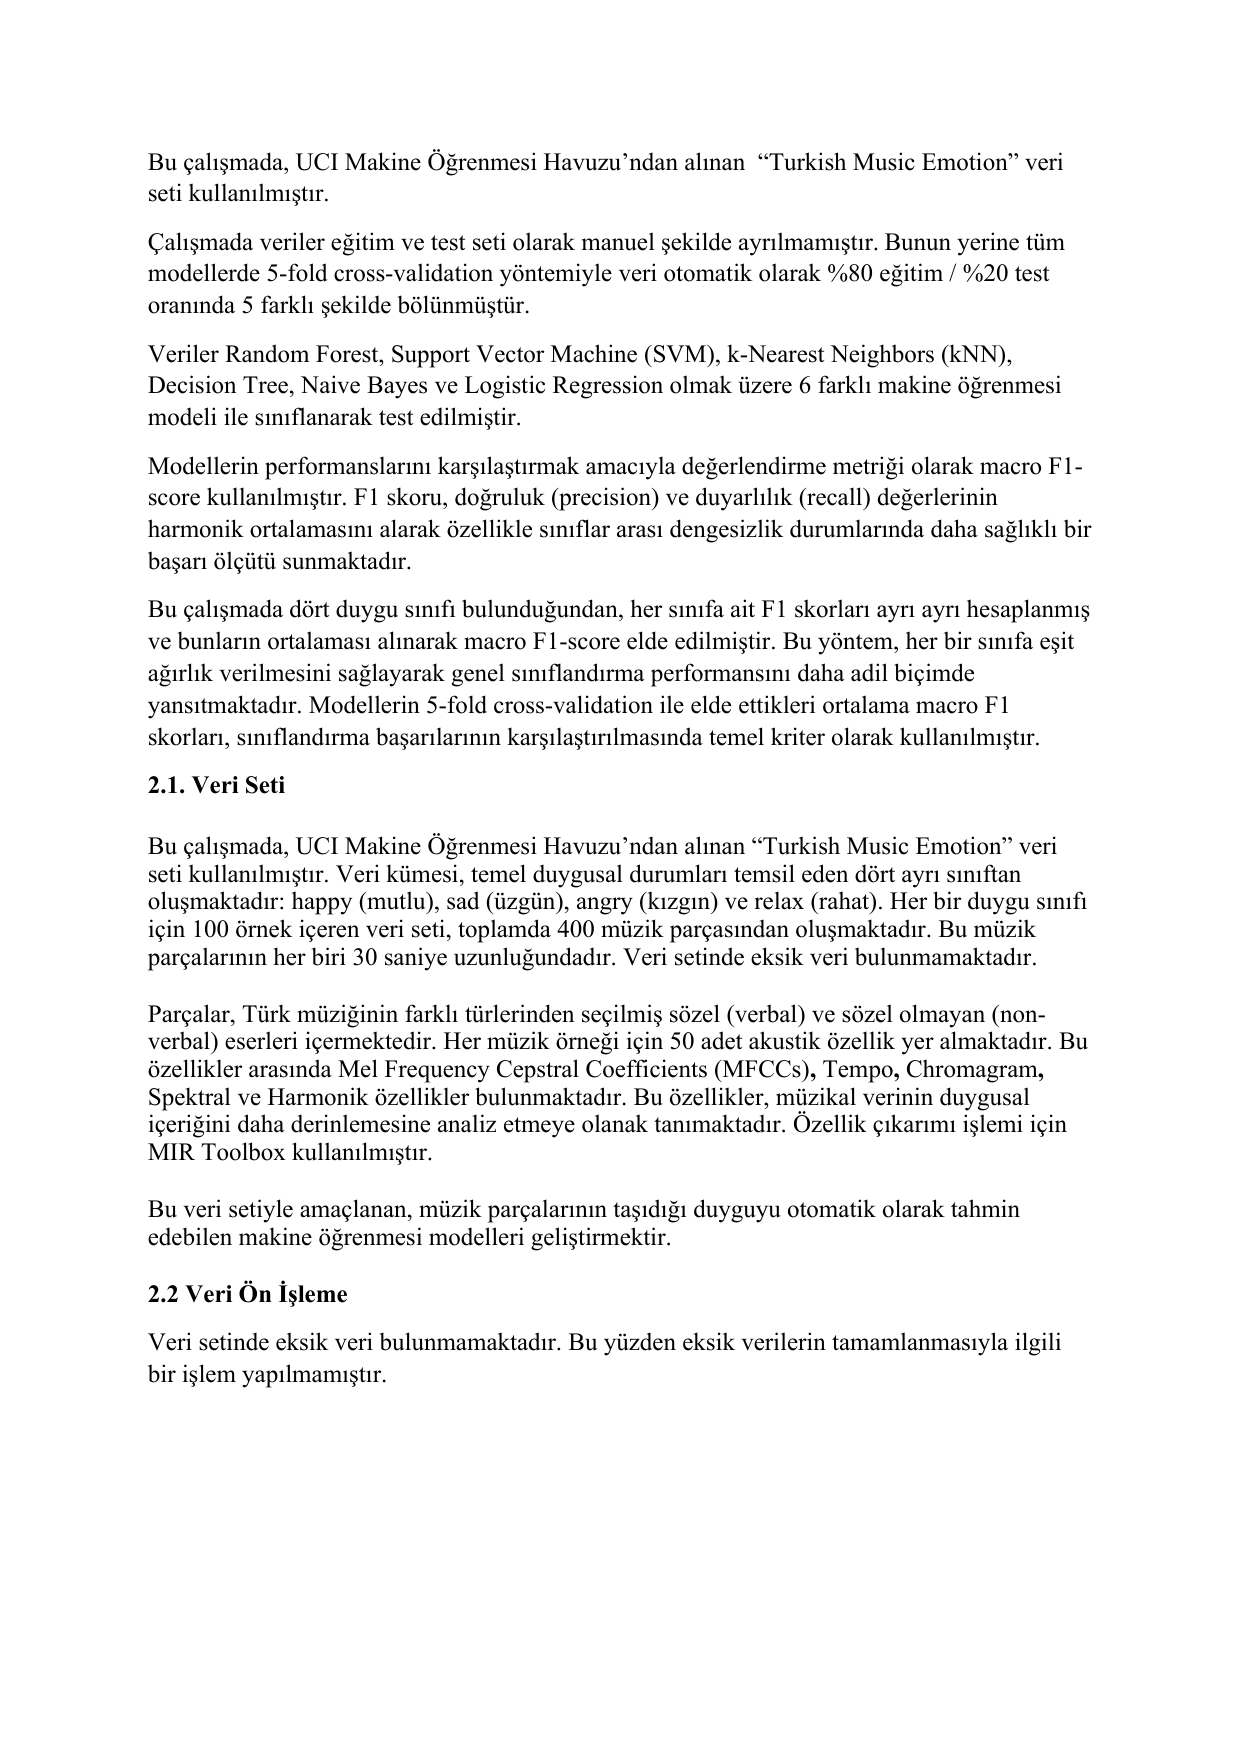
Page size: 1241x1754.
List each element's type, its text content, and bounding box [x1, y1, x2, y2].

text 2.1. Veri Seti [148, 771, 1093, 799]
text 2.2 Veri Ön İşleme [148, 1280, 1093, 1307]
text Bu çalışmada, UCI Makine Öğrenmesi Havuzu’ndan alınan “Turkish Music Emotion” veri seti kullanılmıştır. Veri kümesi, temel duygusal durumları temsil eden dört ayrı sınıftan oluşmaktadır: happy (mutlu), sad (üzgün), angry (kızgın) ve relax (rahat). Her bir duygu sınıfı için 100 örnek içeren veri seti, toplamda 400 müzik parçasından oluşmaktadır. Bu müzik parçalarının her biri 30 saniye uzunluğundadır. Veri setinde eksik veri bulunmamaktadır. [148, 832, 1093, 971]
text Bu çalışmada, UCI Makine Öğrenmesi Havuzu’ndan alınan “Turkish Music Emotion” veri seti kullanılmıştır. [148, 148, 1093, 207]
text Veriler Random Forest, Support Vector Machine (SVM), k-Nearest Neighbors (kNN), Decision Tree, Naive Bayes ve Logistic Regression olmak üzere 6 farklı makine öğrenmesi modeli ile sınıflanarak test edilmiştir. [148, 340, 1093, 431]
text Parçalar, Türk müziğinin farklı türlerinden seçilmiş sözel (verbal) ve sözel olmayan (non-verbal) eserleri içermektedir. Her müzik örneği için 50 adet akustik özellik yer almaktadır. Bu özellikler arasında Mel Frequency Cepstral Coefficients (MFCCs), Tempo, Chromagram, Spektral ve Harmonik özellikler bulunmaktadır. Bu özellikler, müzikal verinin duygusal içeriğini daha derinlemesine analiz etmeye olanak tanımaktadır. Özellik çıkarımı işlemi için MIR Toolbox kullanılmıştır. [148, 1000, 1093, 1166]
text Bu veri setiyle amaçlanan, müzik parçalarının taşıdığı duyguyu otomatik olarak tahmin edebilen makine öğrenmesi modelleri geliştirmektir. [148, 1195, 1093, 1251]
text Modellerin performanslarını karşılaştırmak amacıyla değerlendirme metriği olarak macro F1-score kullanılmıştır. F1 skoru, doğruluk (precision) ve duyarlılık (recall) değerlerinin harmonik ortalamasını alarak özellikle sınıflar arası dengesizlik durumlarında daha sağlıklı bir başarı ölçütü sunmaktadır. [148, 452, 1093, 575]
text Bu çalışmada dört duygu sınıfı bulunduğundan, her sınıfa ait F1 skorları ayrı ayrı hesaplanmış ve bunların ortalaması alınarak macro F1-score elde edilmiştir. Bu yöntem, her bir sınıfa eşit ağırlık verilmesini sağlayarak genel sınıflandırma performansını daha adil biçimde yansıtmaktadır. Modellerin 5-fold cross-validation ile elde ettikleri ortalama macro F1 skorları, sınıflandırma başarılarının karşılaştırılmasında temel kriter olarak kullanılmıştır. [148, 596, 1093, 750]
text Veri setinde eksik veri bulunmamaktadır. Bu yüzden eksik verilerin tamamlanmasıyla ilgili bir işlem yapılmamıştır. [148, 1328, 1093, 1388]
text Çalışmada veriler eğitim ve test seti olarak manuel şekilde ayrılmamıştır. Bunun yerine tüm modellerde 5-fold cross-validation yöntemiyle veri otomatik olarak %80 eğitim / %20 test oranında 5 farklı şekilde bölünmüştür. [148, 228, 1093, 319]
